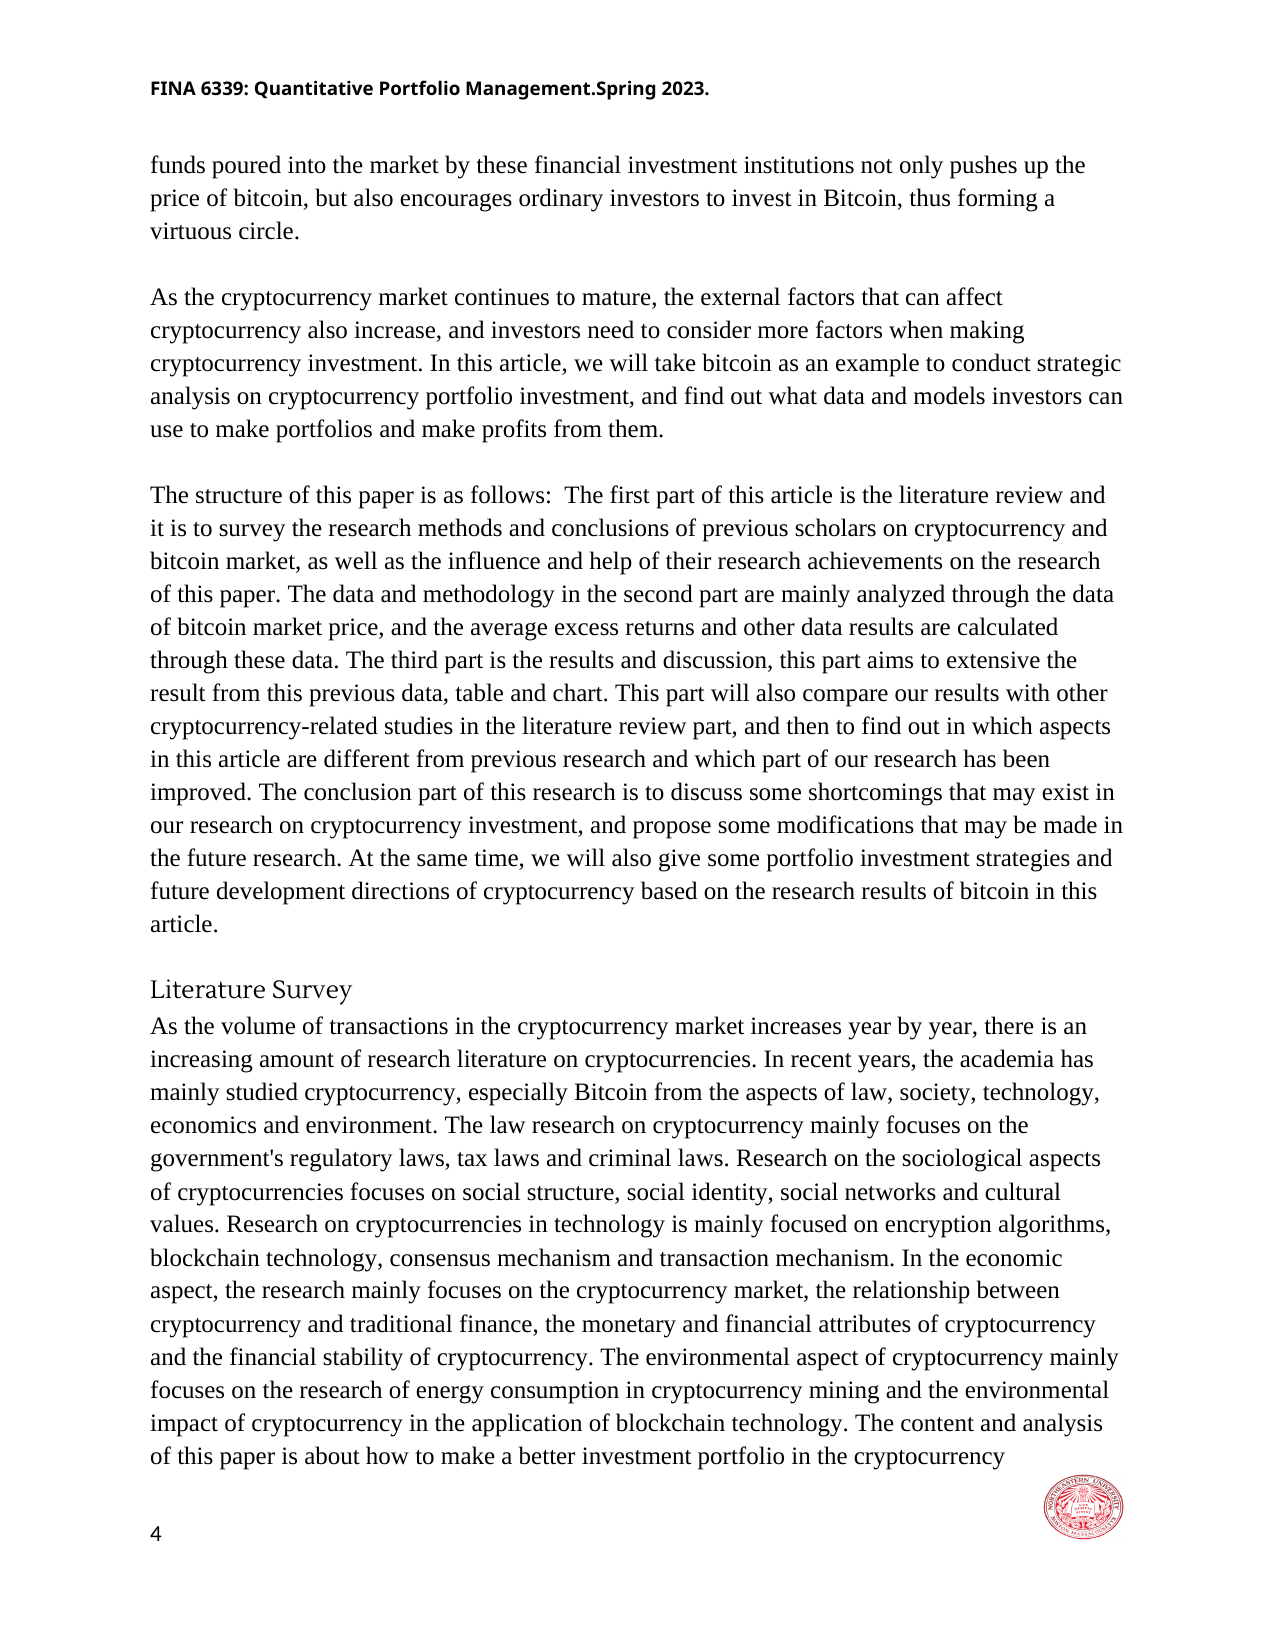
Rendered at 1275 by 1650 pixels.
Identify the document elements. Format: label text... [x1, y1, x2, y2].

text Literature Survey [150, 974, 1125, 1007]
text As the cryptocurrency market continues to mature, the external factors that can affect cryptocurrency also increase, and investors need to consider more factors when making cryptocurrency investment. In this article, we will take bitcoin as an example to conduct strategic analysis on cryptocurrency portfolio investment, and find out what data and models investors can use to make portfolios and make profits from them. [150, 282, 1125, 443]
picture [1041, 1472, 1125, 1542]
text The structure of this paper is as follows: The first part of this article is the literature review and it is to survey the research methods and conclusions of previous scholars on cryptocurrency and bitcoin market, as well as the influence and help of their research achievements on the research of this paper. The data and methodology in the second part are mainly analyzed through the data of bitcoin market price, and the average excess returns and other data results are calculated through these data. The third part is the results and discussion, this part aims to extensive the result from this previous data, table and chart. This part will also compare our results with other cryptocurrency-related studies in the literature review part, and then to find out in which aspects in this article are different from previous research and which part of our research has been improved. The conclusion part of this research is to discuss some shortcomings that may exist in our research on cryptocurrency investment, and propose some modifications that may be made in the future research. At the same time, we will also give some portfolio investment strategies and future development directions of cryptocurrency based on the research results of bitcoin in this article. [150, 480, 1125, 938]
